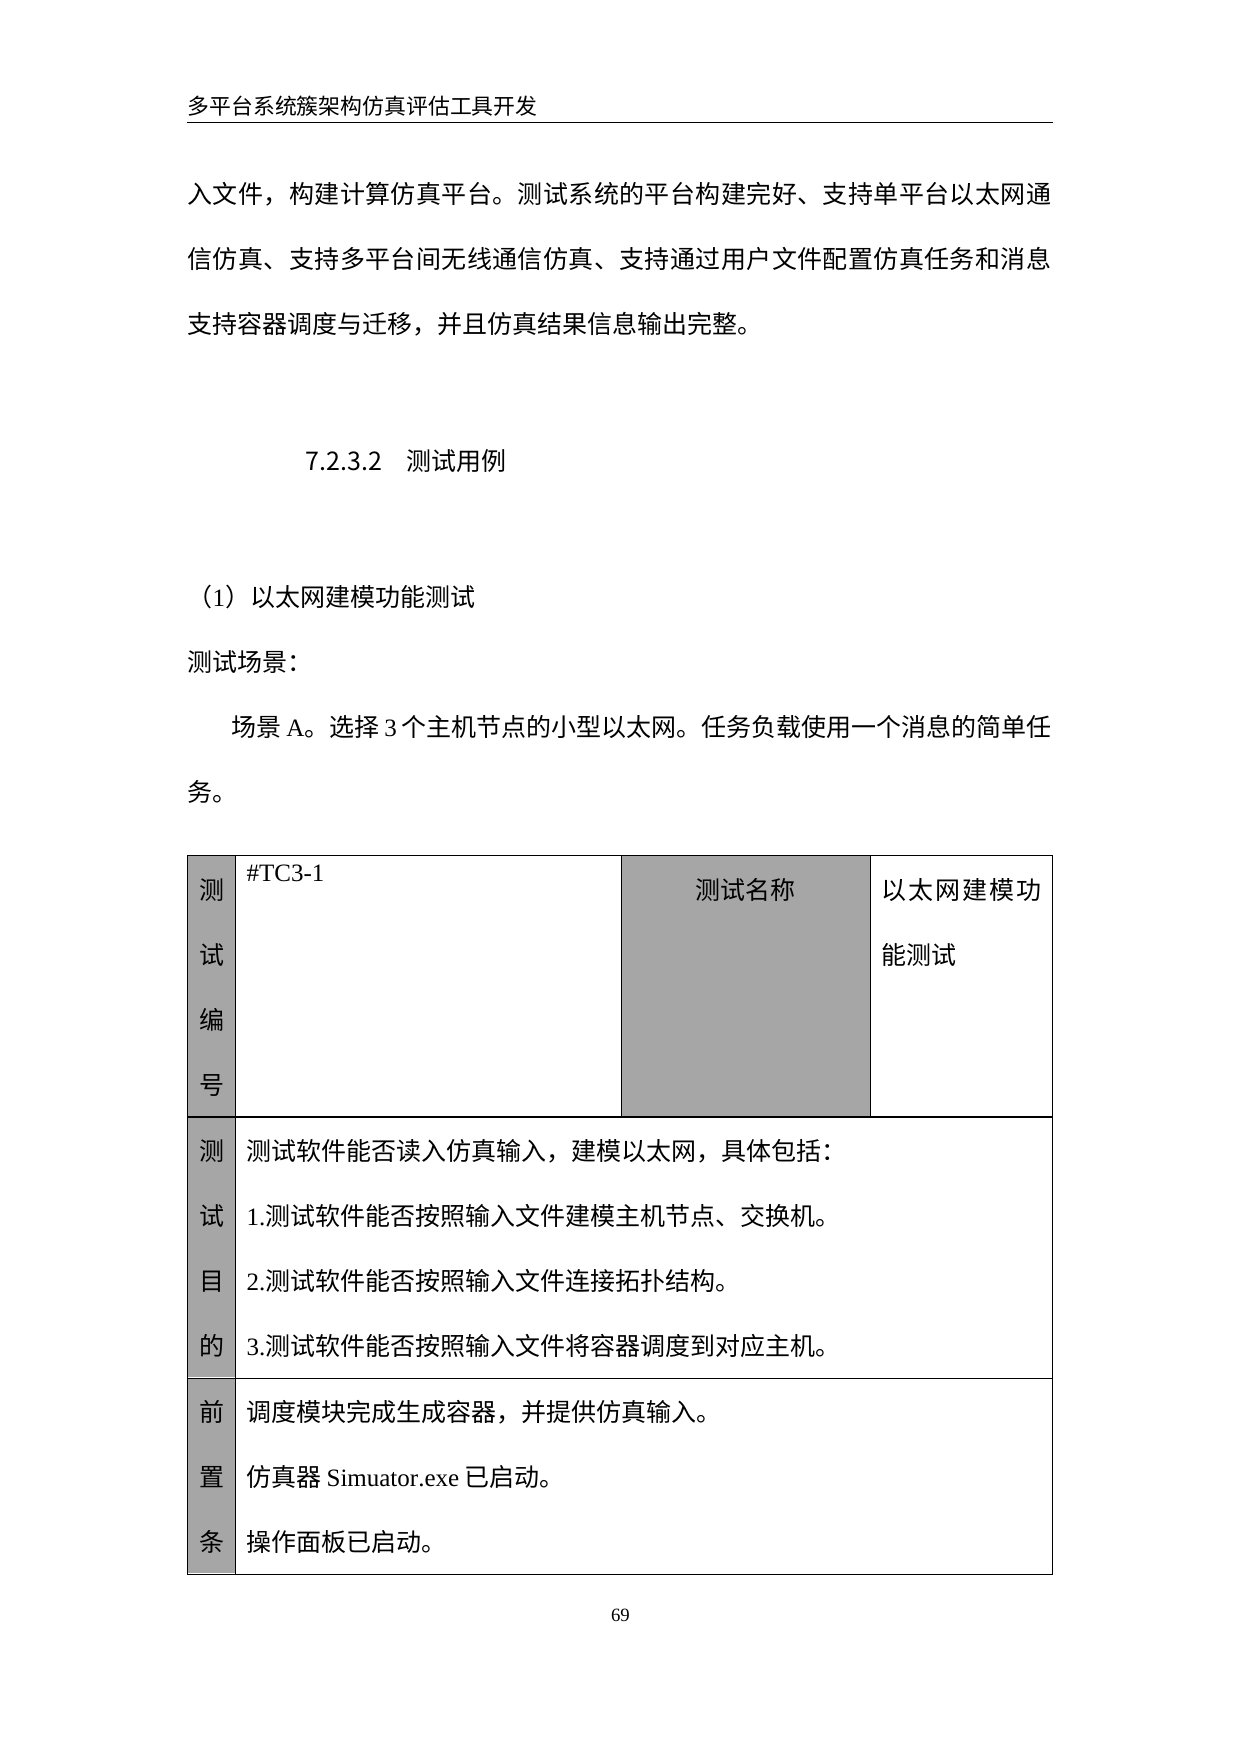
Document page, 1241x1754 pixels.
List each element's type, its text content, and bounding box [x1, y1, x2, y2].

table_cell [236, 1379, 1052, 1573]
table_header #TC3-1 [236, 856, 621, 1116]
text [187, 160, 1053, 355]
table_header 测试编号 [188, 856, 235, 1116]
table_header 测试名称 [622, 856, 870, 1116]
table_cell 测试目的 [188, 1118, 235, 1377]
table_cell 测试软件能否读入仿真输入，建模以太网，具体包括： 1.测试软件能否按照输入文件建模主机节点、交换机。 2.测试软件能否按照输入文件连接拓扑结构。 3.测试软件能否按照输入文件将容器调度到对应主机。 [236, 1118, 1052, 1377]
table_cell 前置条件 [188, 1379, 235, 1573]
text 场景A。选择3个主机节点的小型以太网。任务负载使用一个消息的简单任务。 [187, 693, 1053, 823]
text （1）以太网建模功能测试 [187, 563, 1053, 628]
table_header 以太网建模功能测试 [871, 856, 1052, 1116]
subtitle 测试用例 [305, 427, 1028, 492]
text 测试场景： [187, 628, 1053, 693]
